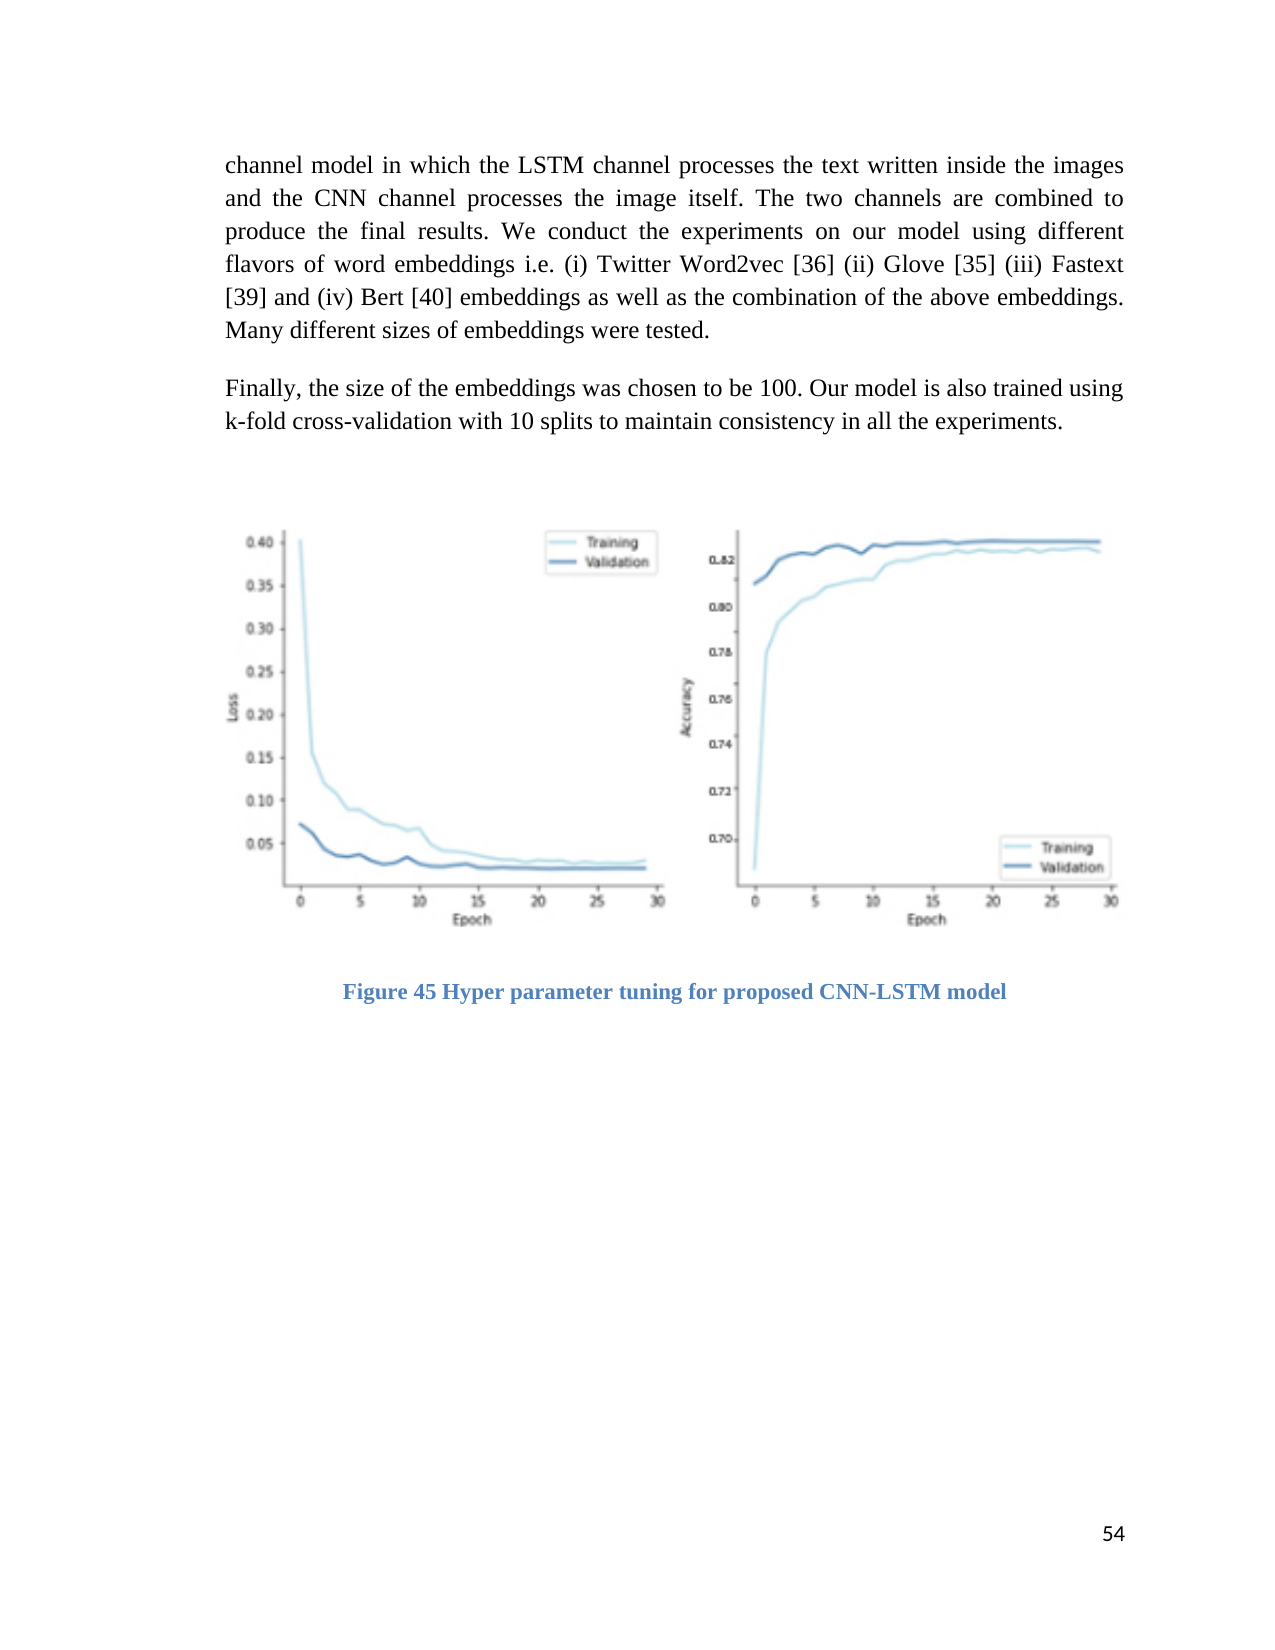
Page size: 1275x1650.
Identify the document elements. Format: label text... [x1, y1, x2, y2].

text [225, 150, 1125, 344]
text Finally, the size of the embeddings was chosen to be 100. Our model is also trained using k-fold cross-validation with 10 splits to maintain consistency in all the experiments. [225, 373, 1125, 435]
text Figure 45 Hyper parameter tuning for proposed CNN-LSTM model [225, 978, 1125, 1004]
